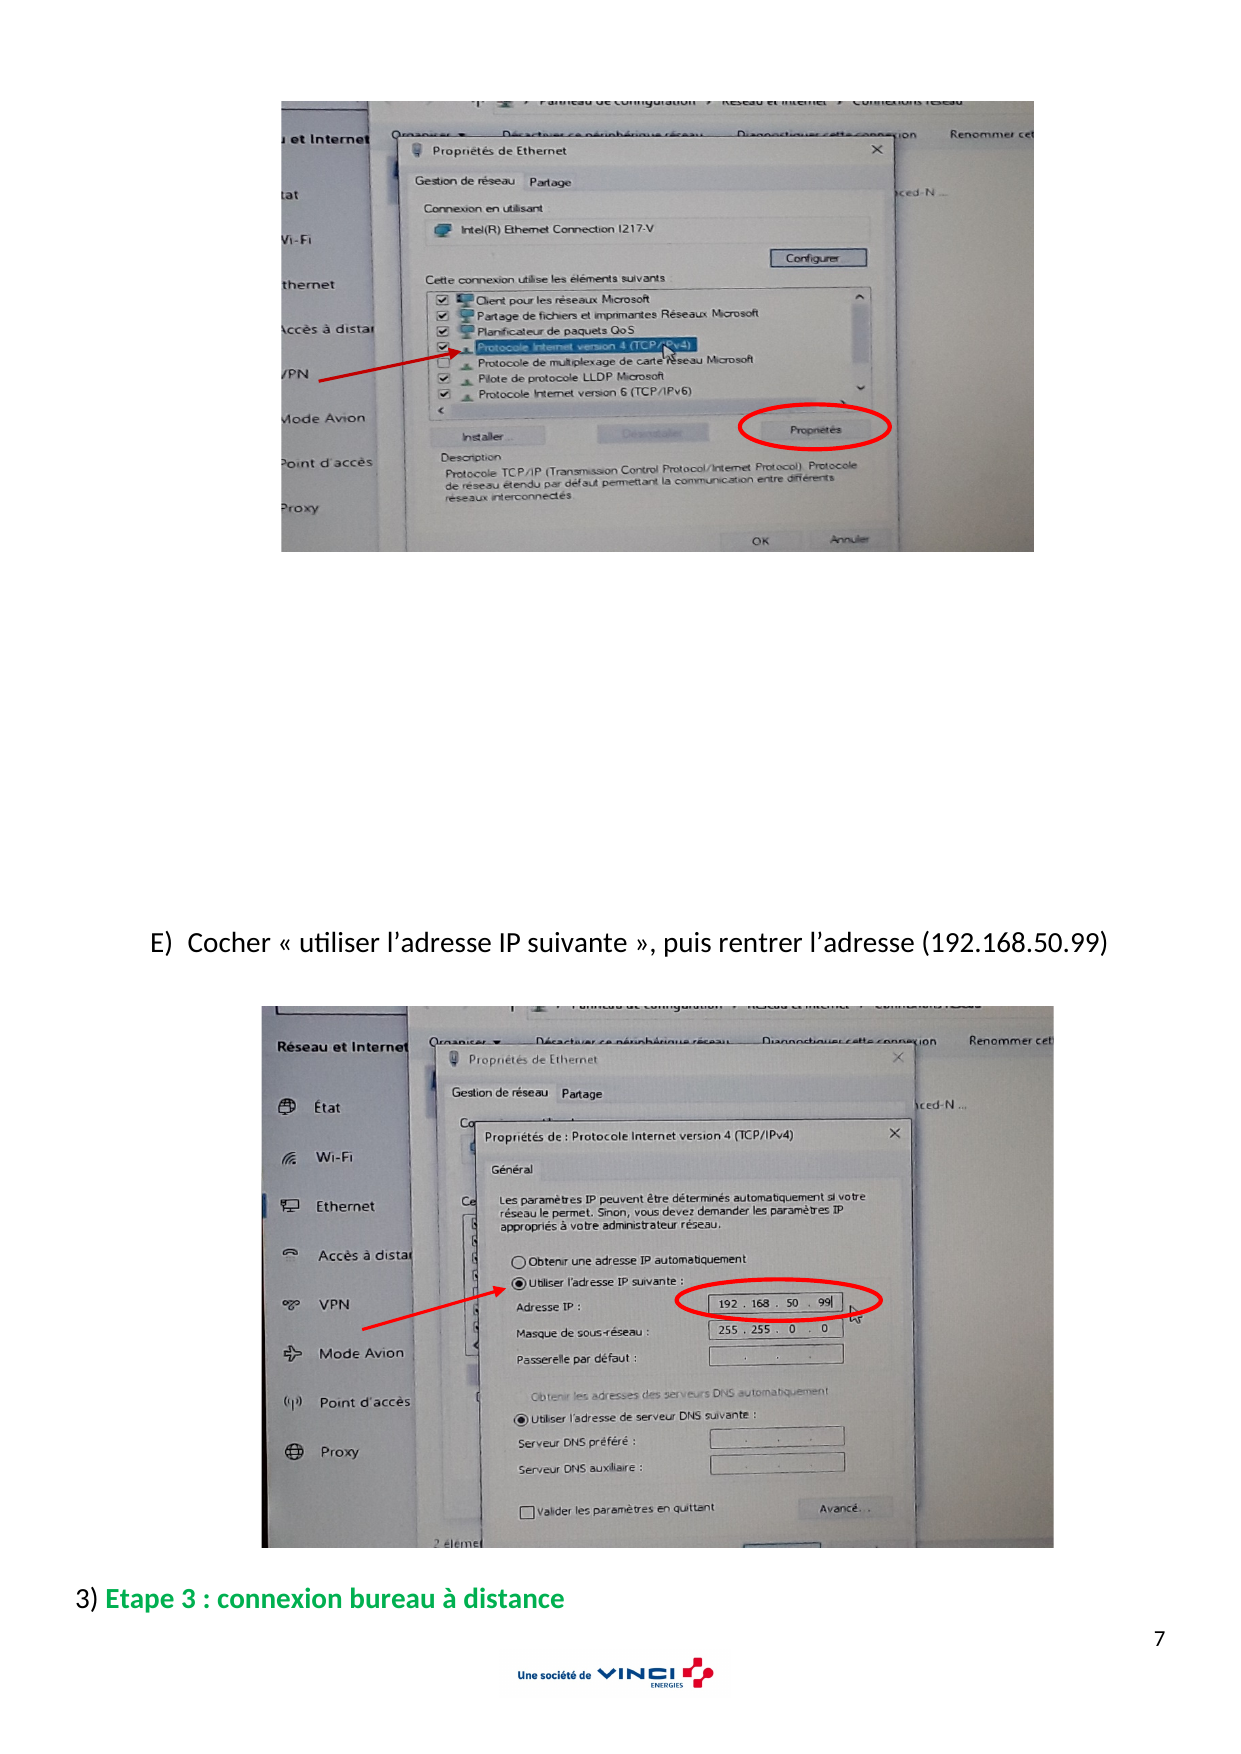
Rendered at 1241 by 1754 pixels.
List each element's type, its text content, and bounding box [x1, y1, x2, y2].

picture [261, 1006, 1054, 1548]
text 3) Etape 3 : connexion bureau à distance [75, 1581, 1165, 1616]
list Cocher « utiliser l’adresse IP suivante », puis rentrer l’adresse (192.168.50.99) [150, 924, 1165, 960]
picture [281, 101, 1034, 552]
